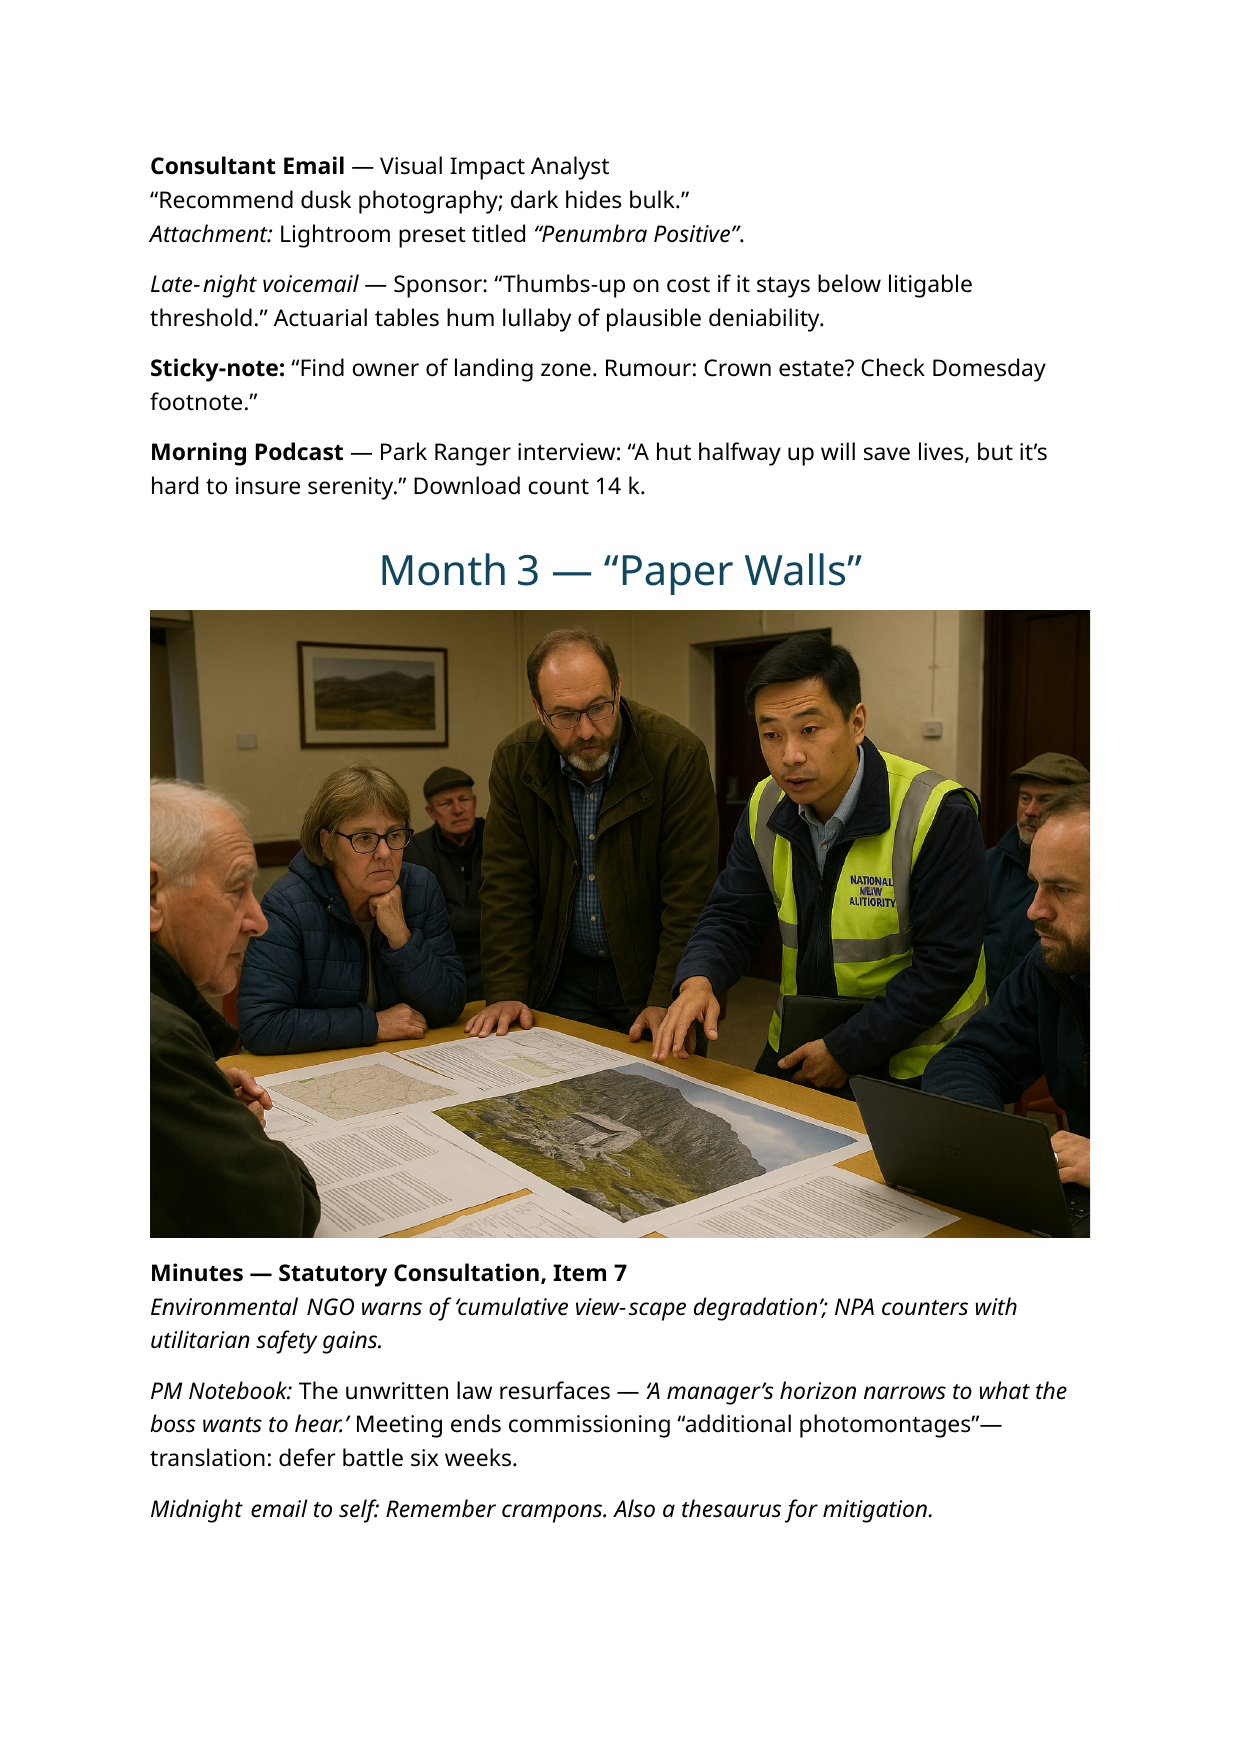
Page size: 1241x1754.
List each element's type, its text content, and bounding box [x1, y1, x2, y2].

text Late-night voicemail — Sponsor: “Thumbs-up on cost if it stays below litigable threshold.” Actuarial tables hum lullaby of plausible deniability. [150, 268, 1090, 333]
text Consultant Email — Visual Impact Analyst “Recommend dusk photography; dark hides bulk.” Attachment: Lightroom preset titled “Penumbra Positive”. [150, 150, 1090, 249]
text Minutes — Statutory Consultation, Item 7 Environmental NGO warns of ‘cumulative view-scape degradation’; NPA counters with utilitarian safety gains. [150, 1257, 1090, 1356]
picture [150, 610, 1091, 1238]
text PM Notebook: The unwritten law resurfaces — ‘A manager’s horizon narrows to what the boss wants to hear.’ Meeting ends commissioning “additional photomontages”—translation: defer battle six weeks. [150, 1375, 1090, 1473]
text Morning Podcast — Park Ranger interview: “A hut halfway up will save lives, but it’s hard to insure serenity.” Download count 14 k. [150, 436, 1090, 501]
text Midnight email to self: Remember crampons. Also a thesaurus for mitigation. [150, 1493, 1090, 1524]
subtitle Month 3 — “Paper Walls” [150, 541, 1090, 598]
text Sticky-note: “Find owner of landing zone. Rumour: Crown estate? Check Domesday footnote.” [150, 352, 1090, 417]
